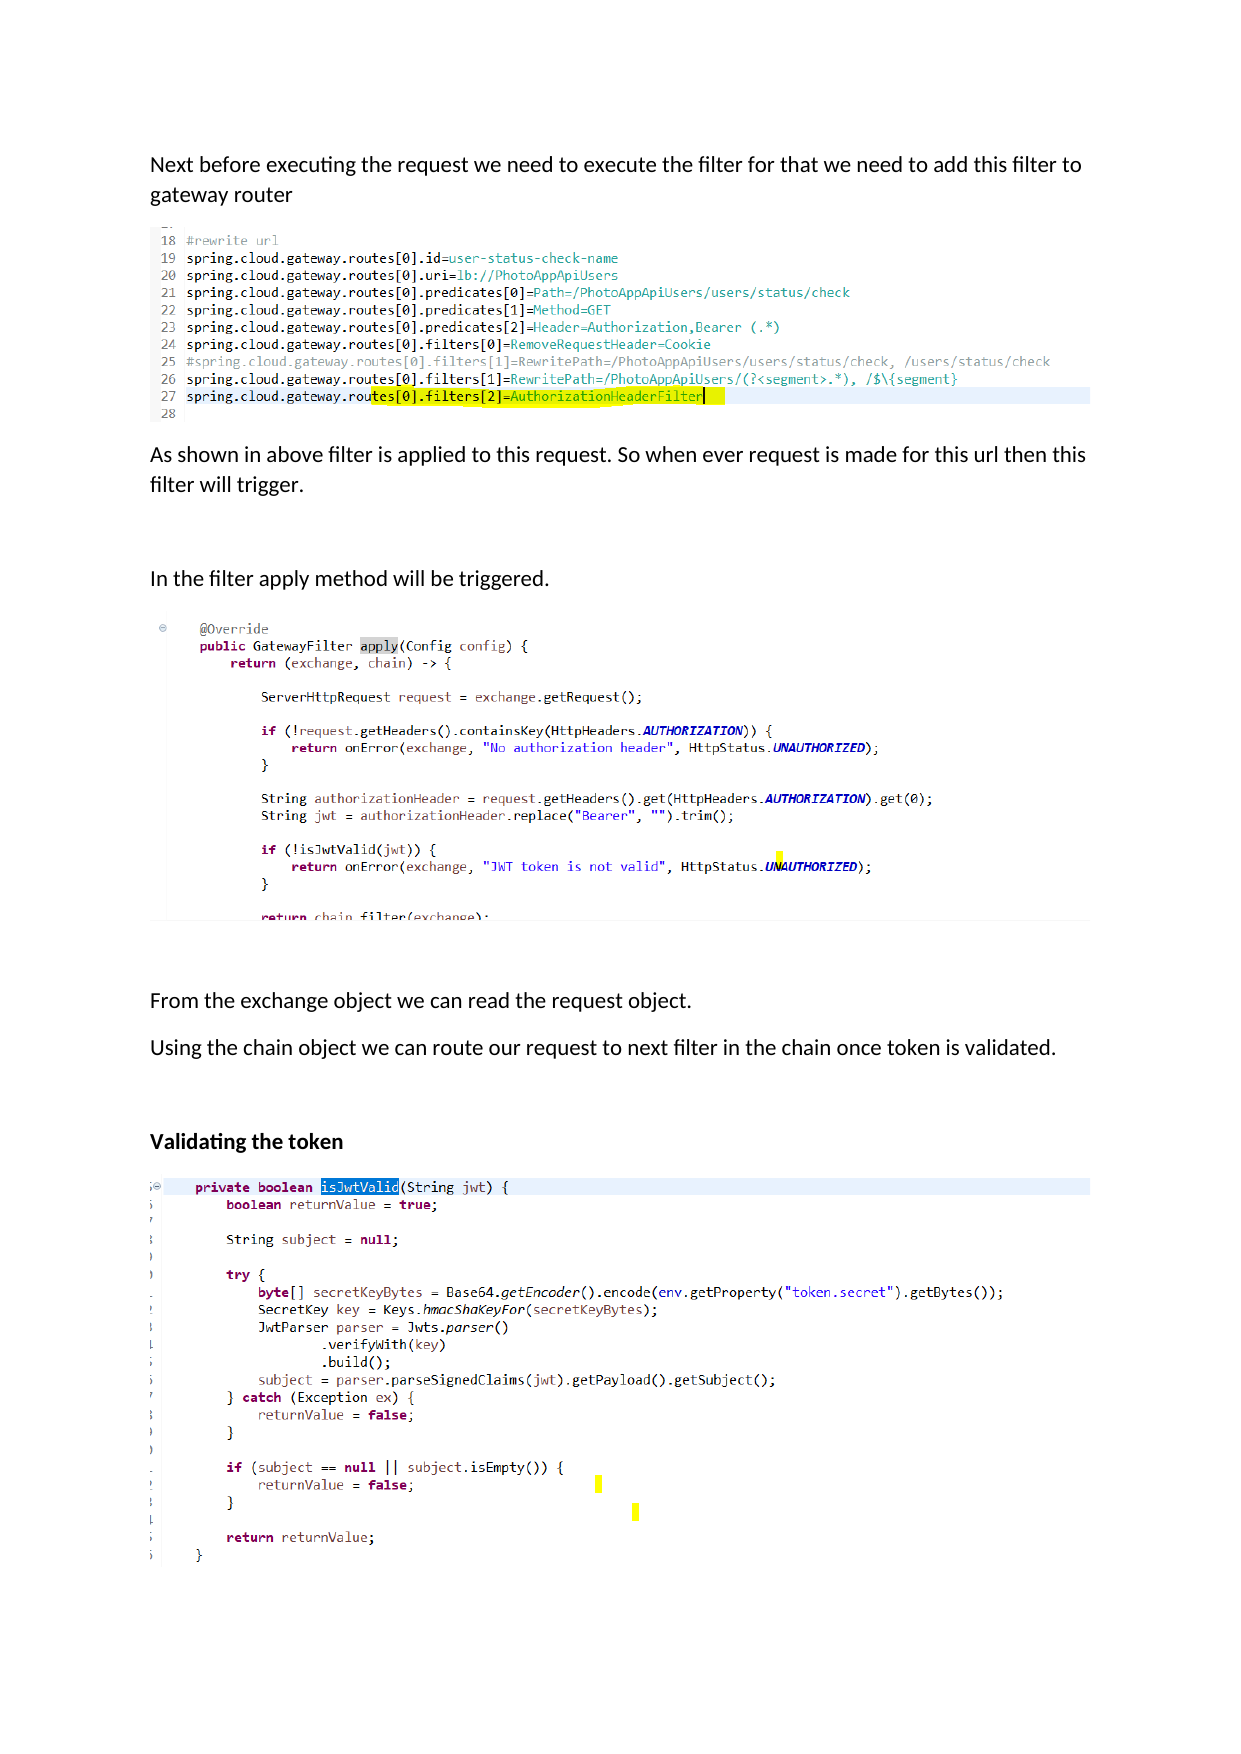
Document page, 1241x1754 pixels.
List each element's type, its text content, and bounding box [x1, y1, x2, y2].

text In the filter apply method will be triggered. [150, 564, 1090, 592]
text From the exchange object we can read the request object. [150, 987, 1090, 1014]
text As shown in above filter is applied to this request. So when ever request is made for this url then this filter will trigger. [150, 440, 1090, 498]
text Validating the token [150, 1127, 1090, 1155]
text Next before executing the request we need to execute the filter for that we need to add this filter to gateway router [150, 150, 1090, 208]
text Using the chain object we can route our request to next filter in the chain once token is validated. [150, 1033, 1090, 1061]
picture [150, 611, 1091, 921]
picture [150, 1174, 1091, 1567]
picture [150, 227, 1091, 422]
